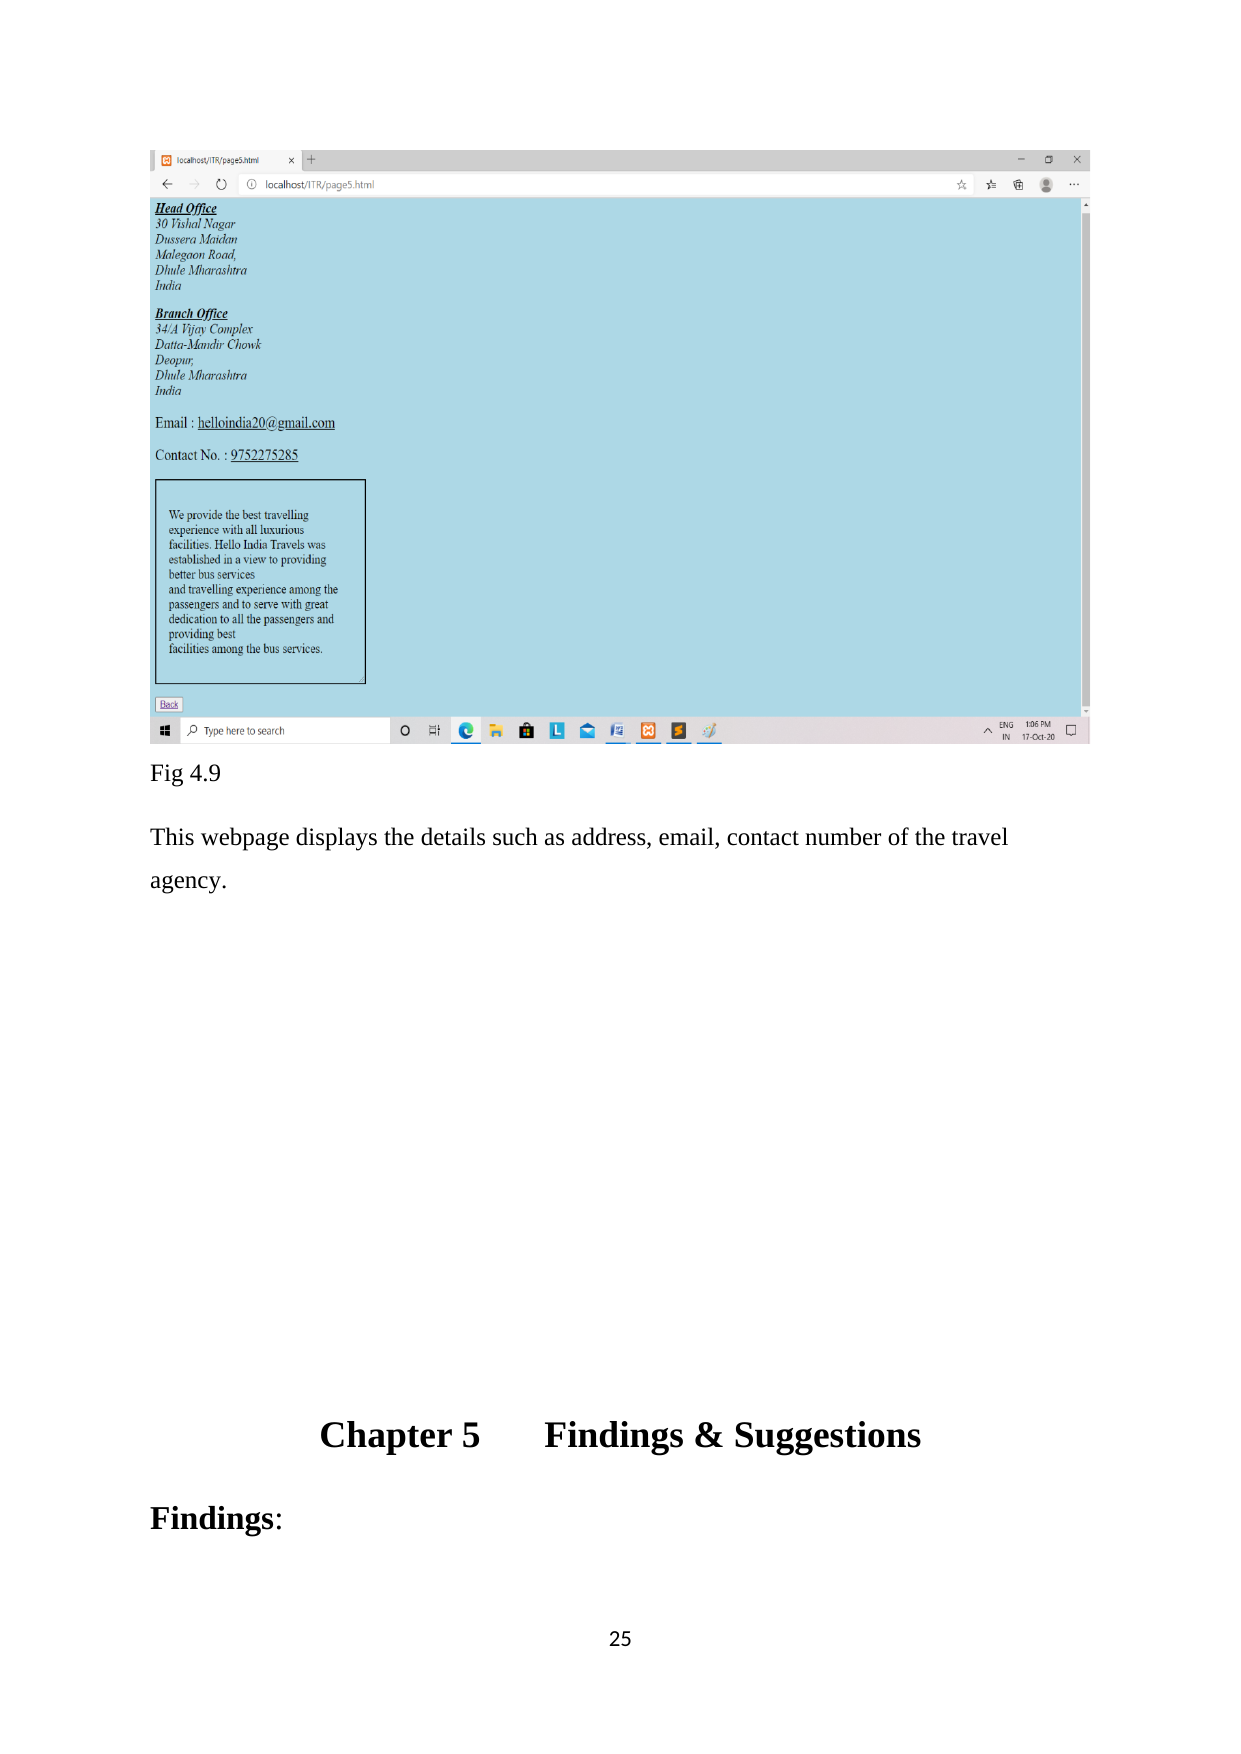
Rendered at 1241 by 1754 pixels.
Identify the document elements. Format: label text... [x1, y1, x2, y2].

picture [150, 150, 1091, 744]
text Findings: [150, 1498, 1090, 1536]
text Fig 4.9 [150, 744, 1090, 787]
list Findings & Suggestions [150, 1413, 1090, 1456]
text This webpage displays the details such as address, email, contact number of the travel agency. [150, 822, 1090, 894]
